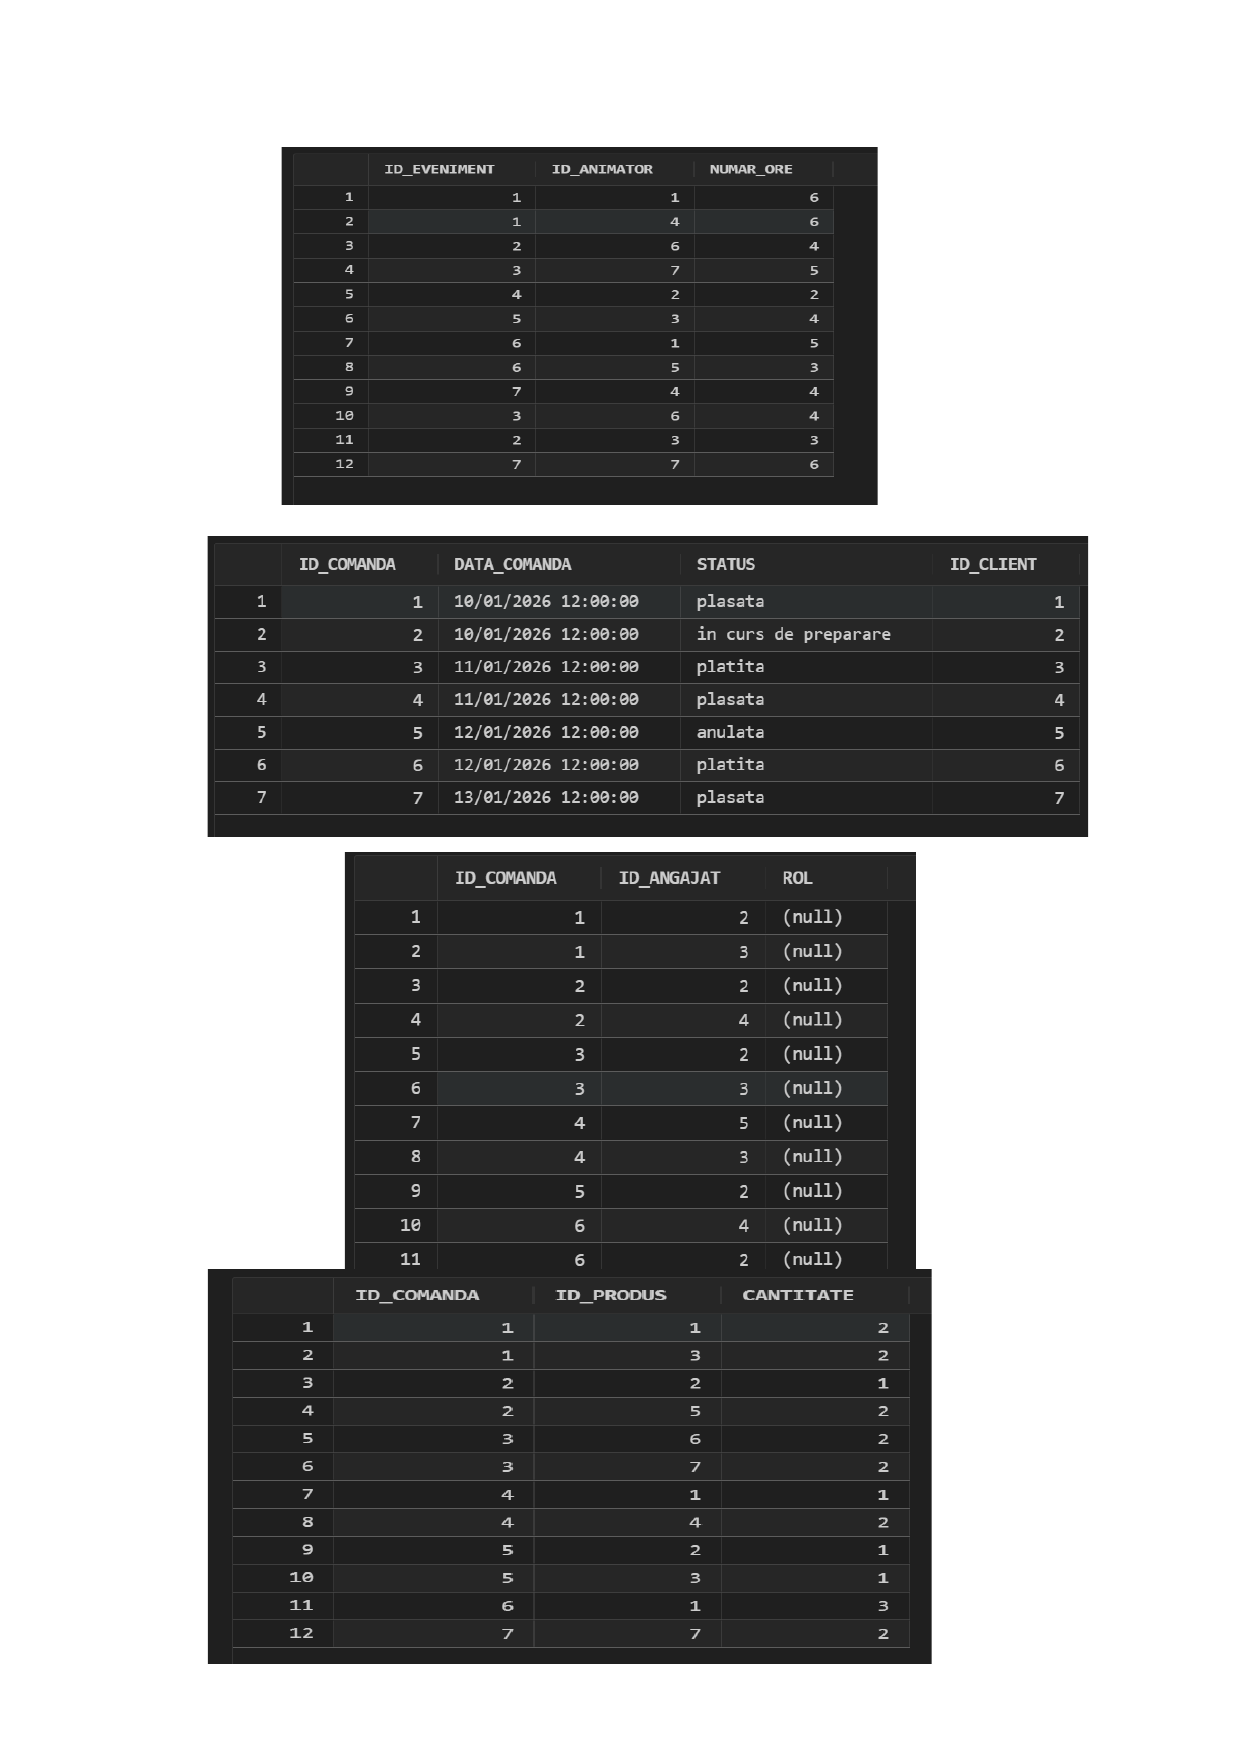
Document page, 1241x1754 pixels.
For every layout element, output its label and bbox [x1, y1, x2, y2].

picture [280, 147, 878, 504]
picture [206, 536, 1088, 836]
picture [206, 852, 932, 1663]
